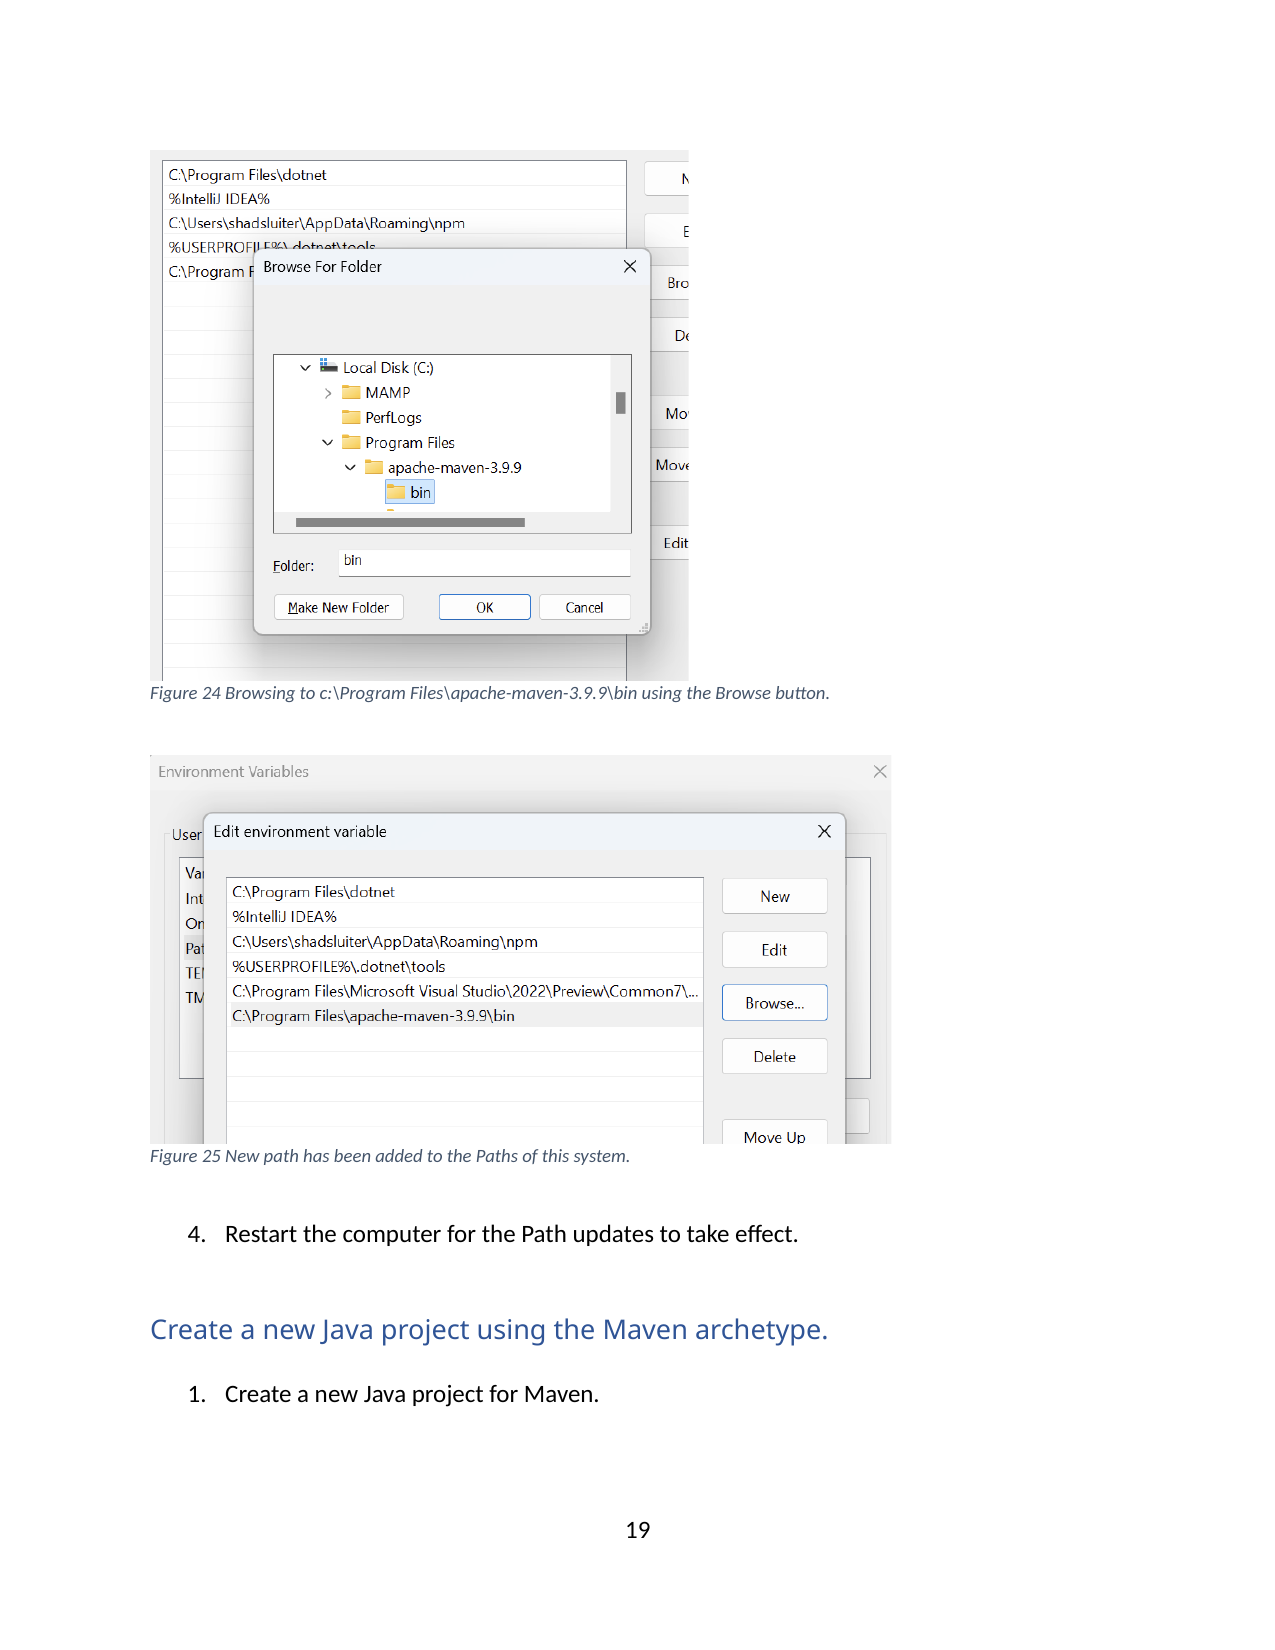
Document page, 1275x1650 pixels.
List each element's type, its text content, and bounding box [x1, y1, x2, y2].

picture [150, 150, 689, 681]
list Create a new Java project for Maven. [187, 1378, 1125, 1408]
picture [150, 755, 892, 1144]
subtitle Create a new Java project using the Maven archetype. [150, 1310, 1125, 1347]
list Restart the computer for the Path updates to take effect. [187, 1218, 1125, 1249]
